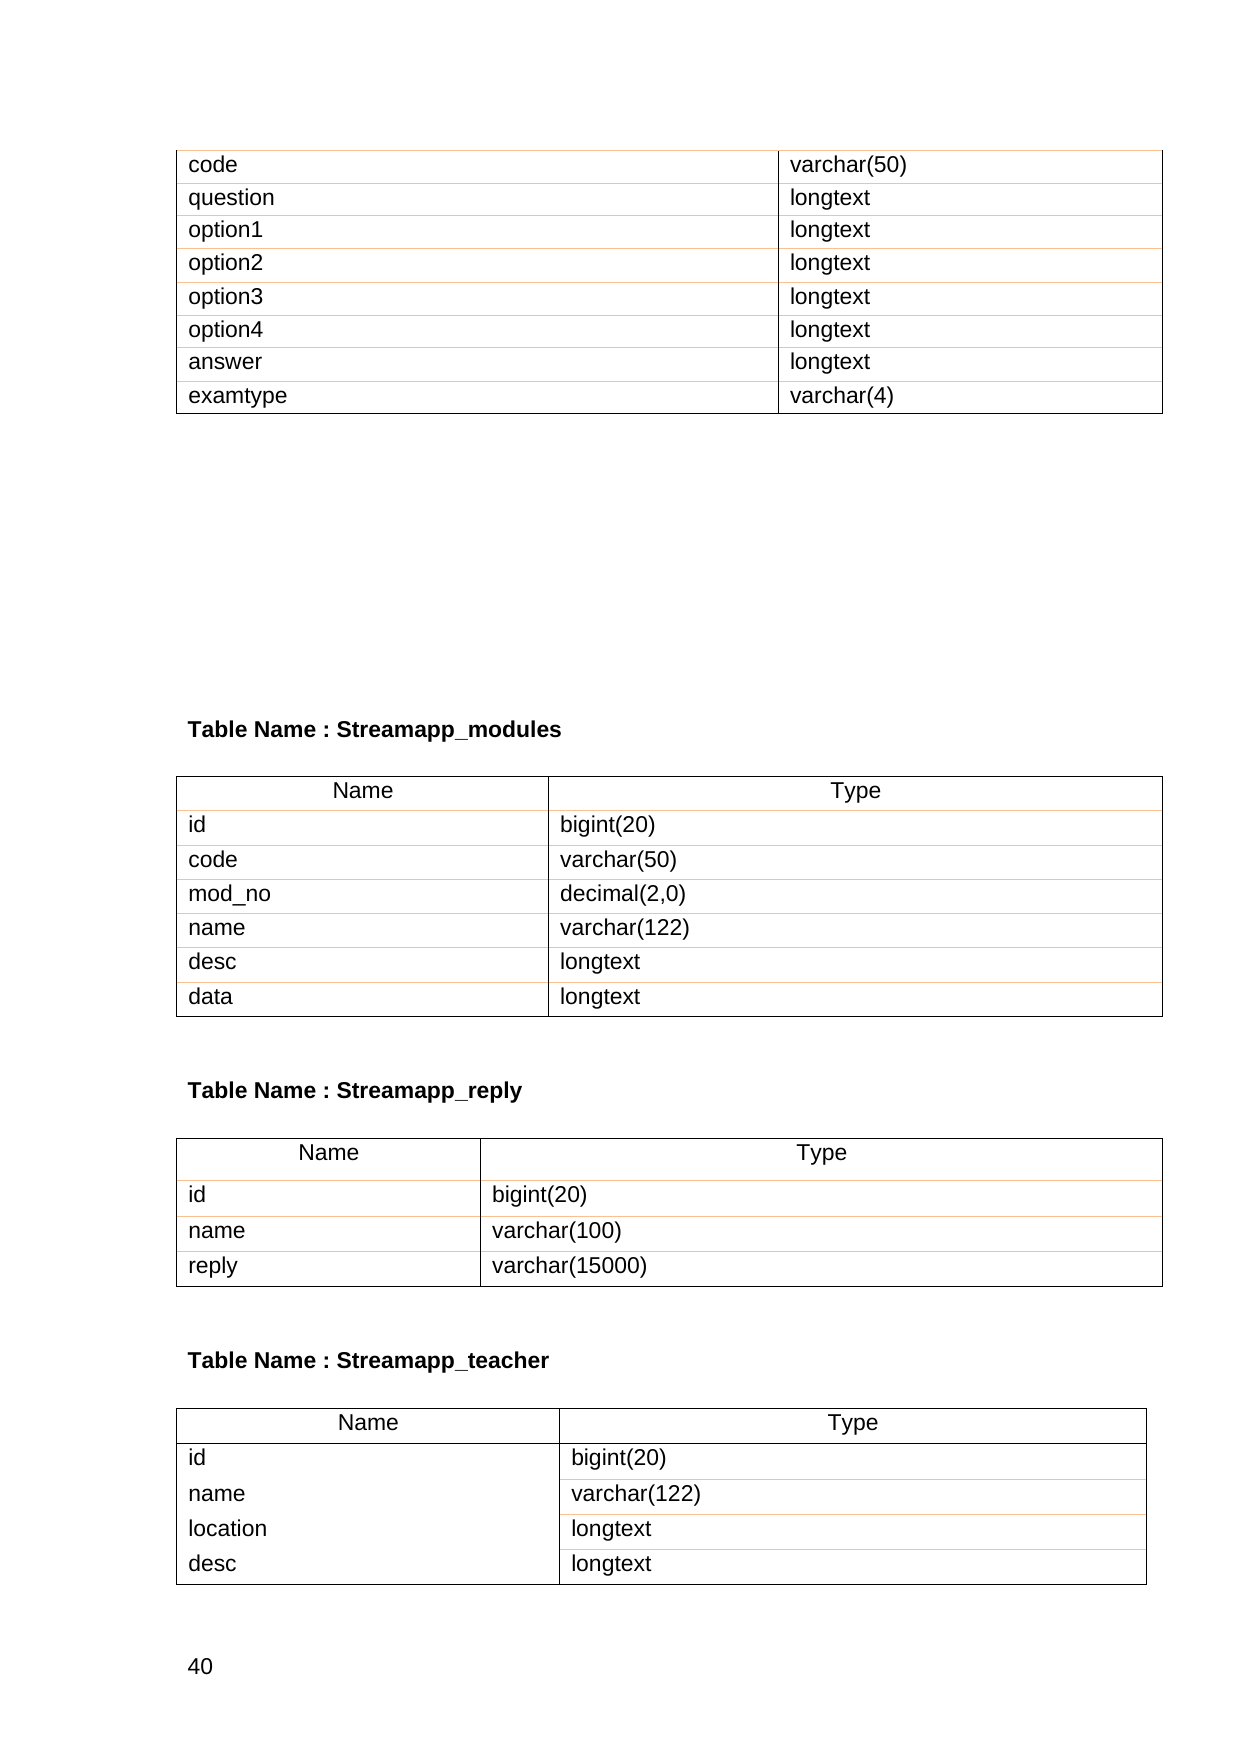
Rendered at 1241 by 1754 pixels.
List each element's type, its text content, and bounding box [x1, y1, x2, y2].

table_cell option1 [177, 216, 778, 248]
table_cell id [177, 1444, 559, 1479]
table_cell option3 [177, 283, 778, 314]
table_cell longtext [779, 184, 1162, 215]
table_cell name [177, 1217, 480, 1251]
table_cell longtext [779, 316, 1162, 347]
table_cell question [177, 184, 778, 215]
text Table Name : Streamapp_modules [187, 716, 1053, 742]
text Table Name : Streamapp_reply [187, 1077, 1053, 1103]
table_cell id [177, 1181, 480, 1216]
table_cell examtype [177, 382, 778, 412]
table_cell option4 [177, 316, 778, 347]
table_cell varchar(15000) [481, 1252, 1162, 1286]
table_cell varchar(4) [779, 382, 1162, 412]
table_cell longtext [560, 1515, 1146, 1549]
table_cell varchar(50) [779, 151, 1162, 183]
table_cell id [177, 811, 548, 845]
table_cell code [177, 151, 778, 183]
table_cell longtext [560, 1550, 1146, 1584]
table_cell longtext [779, 348, 1162, 381]
table_cell code [177, 846, 548, 879]
table_cell decimal(2,0) [549, 880, 1162, 913]
table_cell varchar(100) [481, 1217, 1162, 1251]
table_cell bigint(20) [481, 1181, 1162, 1216]
table_cell location [177, 1514, 559, 1549]
table_cell desc [177, 948, 548, 982]
table_cell mod_no [177, 880, 548, 913]
table_cell bigint(20) [549, 811, 1162, 845]
table_cell varchar(122) [560, 1480, 1146, 1514]
table_cell reply [177, 1252, 480, 1286]
table_cell desc [177, 1549, 559, 1584]
table_header Name [177, 1409, 559, 1443]
table_cell option2 [177, 249, 778, 282]
table_header Name [177, 1139, 480, 1179]
table_cell name [177, 914, 548, 947]
table_cell varchar(122) [549, 914, 1162, 947]
table_cell bigint(20) [560, 1444, 1146, 1479]
table_header Type [560, 1409, 1146, 1443]
table_cell answer [177, 348, 778, 381]
table_header Name [177, 777, 548, 810]
table_header Type [549, 777, 1162, 810]
table_cell longtext [779, 216, 1162, 248]
table_cell varchar(50) [549, 846, 1162, 879]
table_cell longtext [549, 983, 1162, 1016]
table_cell longtext [779, 283, 1162, 314]
table_cell longtext [549, 948, 1162, 982]
text Table Name : Streamapp_teacher [187, 1347, 1053, 1374]
table_cell name [177, 1479, 559, 1514]
table_header Type [481, 1139, 1162, 1179]
table_cell longtext [779, 249, 1162, 282]
table_cell data [177, 983, 548, 1016]
